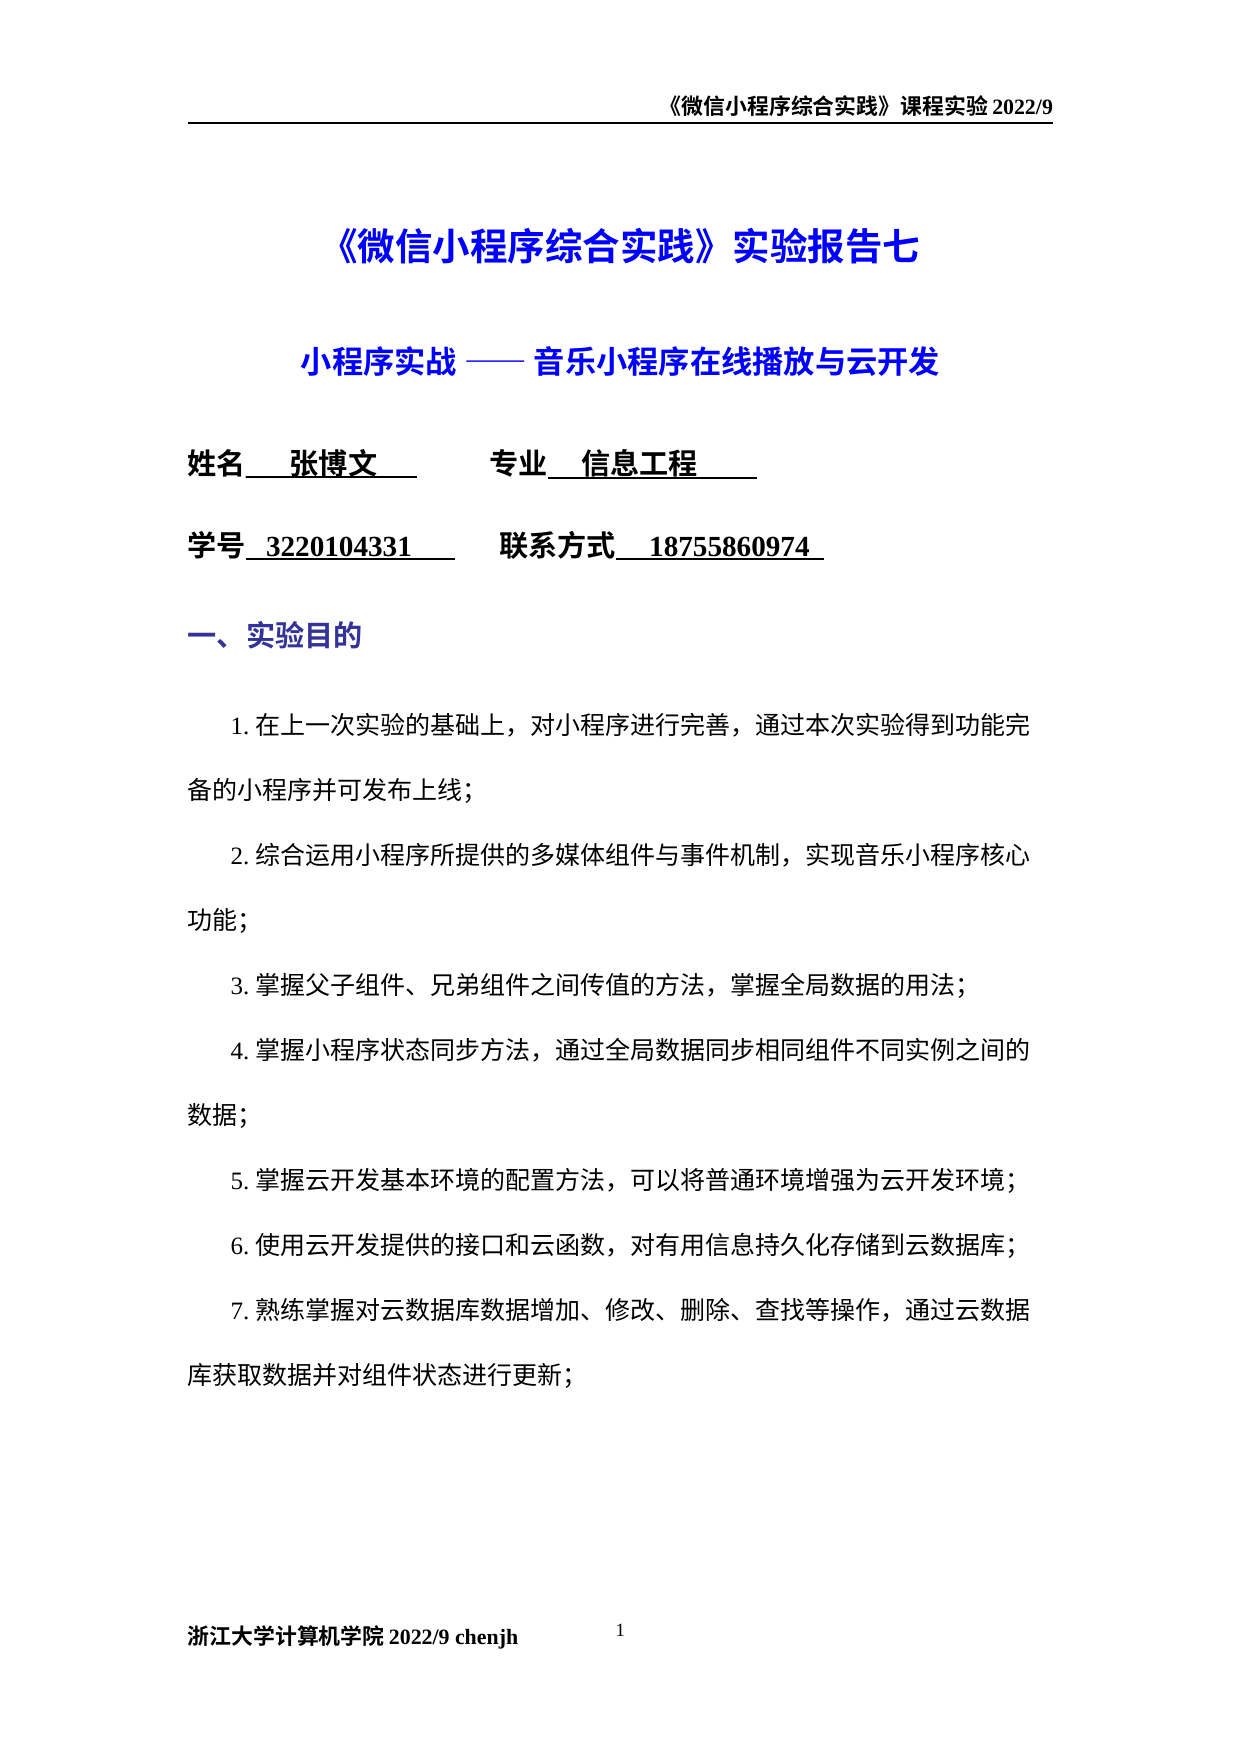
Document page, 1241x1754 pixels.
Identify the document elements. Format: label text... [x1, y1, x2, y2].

text 学号 3220104331 联系方式 18755860974 [187, 511, 1053, 576]
text 5. 掌握云开发基本环境的配置方法，可以将普通环境增强为云开发环境； [187, 1146, 1053, 1211]
text 6. 使用云开发提供的接口和云函数，对有用信息持久化存储到云数据库； [187, 1211, 1053, 1276]
text 姓名___张博文 专业 信息工程 [187, 429, 1053, 494]
subtitle 一、实验目的 [187, 601, 1053, 666]
text 3. 掌握父子组件、兄弟组件之间传值的方法，掌握全局数据的用法； [187, 951, 1053, 1016]
text 小程序实战 —— 音乐小程序在线播放与云开发 [187, 327, 1053, 392]
text 《微信小程序综合实践》实验报告七 [187, 212, 1053, 277]
text 4. 掌握小程序状态同步方法，通过全局数据同步相同组件不同实例之间的数据； [187, 1016, 1053, 1146]
text 1. 在上一次实验的基础上，对小程序进行完善，通过本次实验得到功能完备的小程序并可发布上线； [187, 691, 1053, 821]
text 7. 熟练掌握对云数据库数据增加、修改、删除、查找等操作，通过云数据库获取数据并对组件状态进行更新； [187, 1276, 1053, 1406]
text 2. 综合运用小程序所提供的多媒体组件与事件机制，实现音乐小程序核心功能； [187, 821, 1053, 951]
